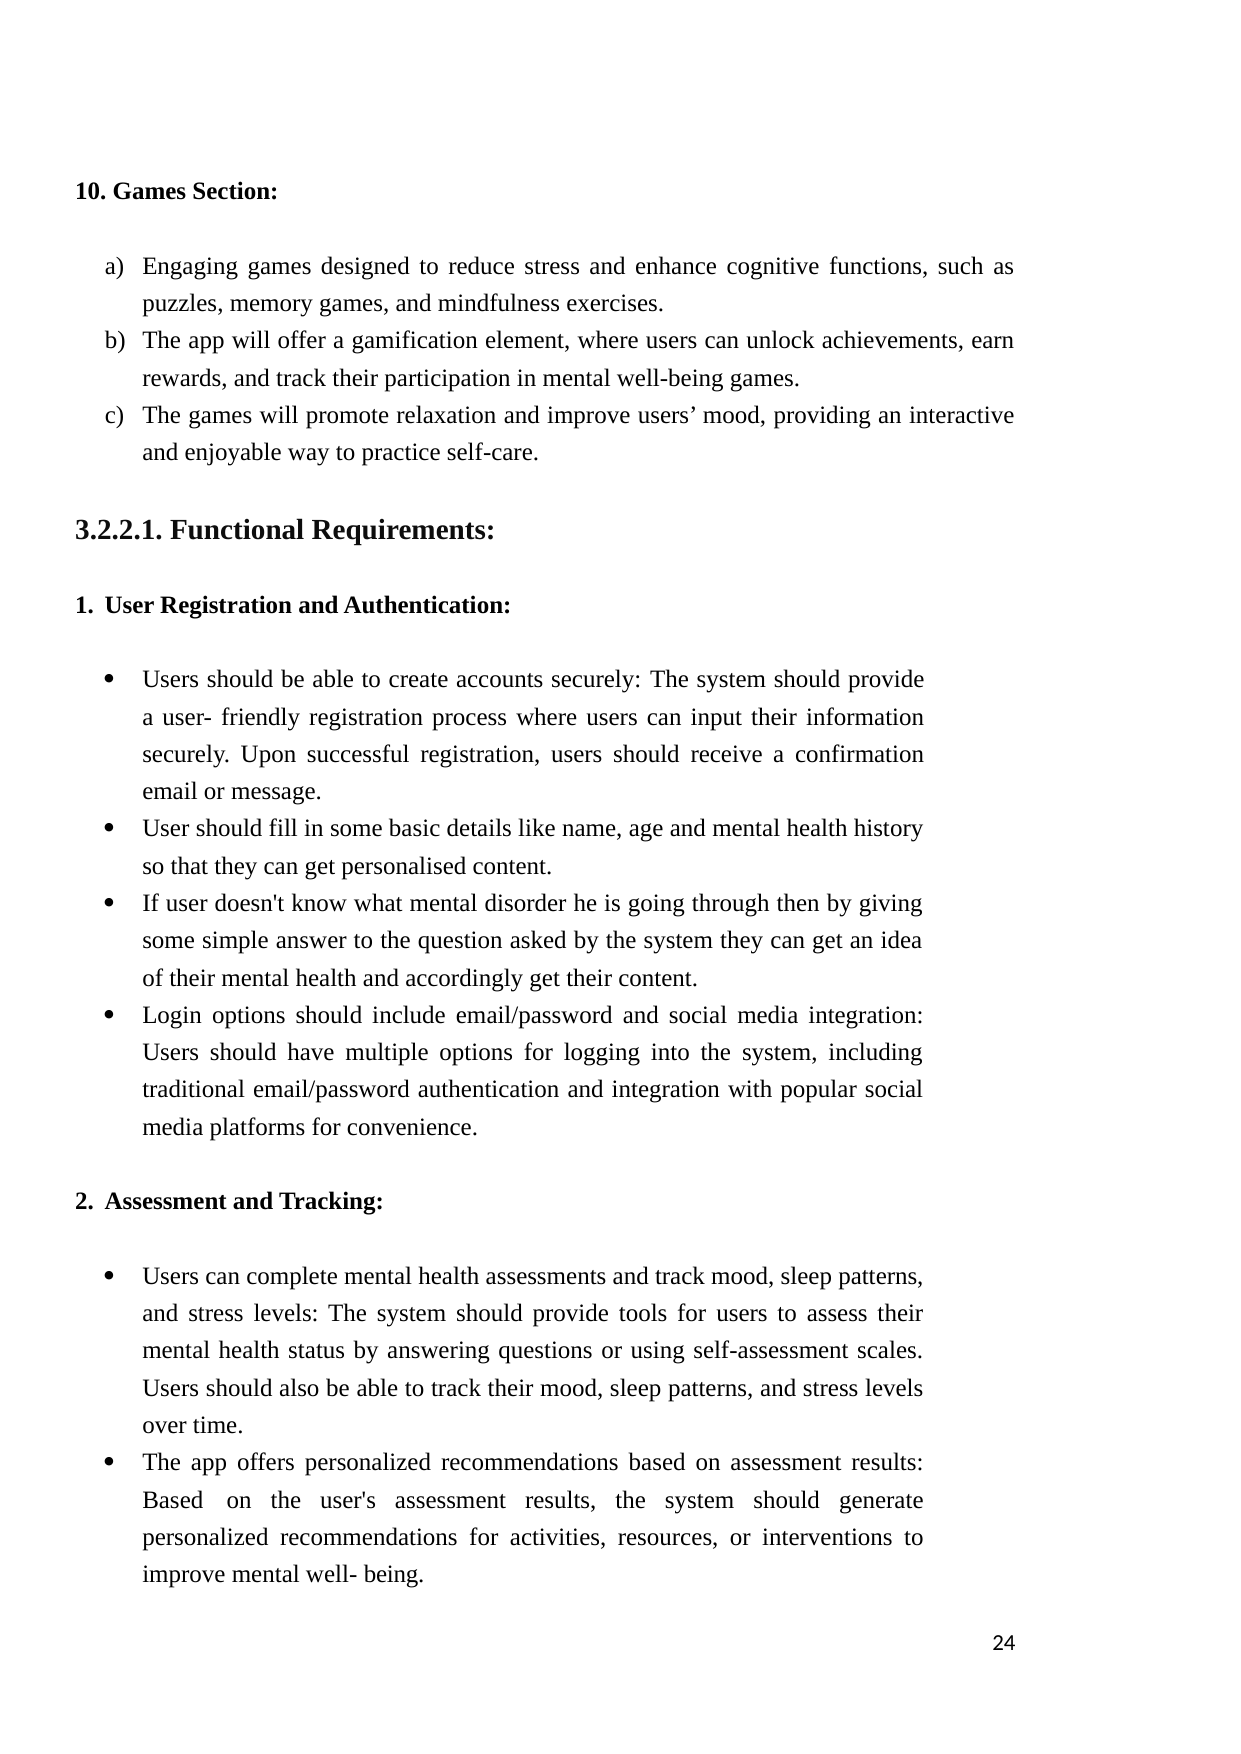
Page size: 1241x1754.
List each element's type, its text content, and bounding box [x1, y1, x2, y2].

list Engaging games designed to reduce stress and enhance cognitive functions, such as puzzles, memory games, and mindfulness exercises. [104, 251, 1015, 317]
subtitle 3.2.2.1. Functional Requirements: [75, 512, 1015, 546]
list User should fill in some basic details like name, age and mental health history so that they can get personalised content. [104, 813, 924, 879]
list Users can complete mental health assessments and track mood, sleep patterns, and stress levels: The system should provide tools for users to assess their mental health status by answering questions or using self-assessment scales. Users should also be able to track their mood, sleep patterns, and stress levels over time. [104, 1261, 924, 1439]
list If user doesn't know what mental disorder he is going through then by giving some simple answer to the question asked by the system they can get an idea of their mental health and accordingly get their content. [104, 888, 924, 991]
list User Registration and Authentication: [75, 590, 1015, 618]
list The games will promote relaxation and improve users’ mood, providing an interactive and enjoyable way to practice self-care. [104, 400, 1015, 466]
list Users should be able to create accounts securely: The system should provide a user- friendly registration process where users can input their information securely. Upon successful registration, users should receive a confirmation email or message. [104, 664, 925, 805]
list Assessment and Tracking: [75, 1186, 924, 1215]
list The app offers personalized recommendations based on assessment results: Based on the user's assessment results, the system should generate personalized recommendations for activities, resources, or interventions to improve mental well- being. [104, 1447, 924, 1588]
list Games Section: [75, 176, 1015, 205]
list The app will offer a gamification element, where users can unlock achievements, earn rewards, and track their participation in mental well-being games. [104, 326, 1015, 392]
list Login options should include email/password and social media integration: Users should have multiple options for logging into the system, including traditional email/password authentication and integration with popular social media platforms for convenience. [104, 1000, 924, 1141]
